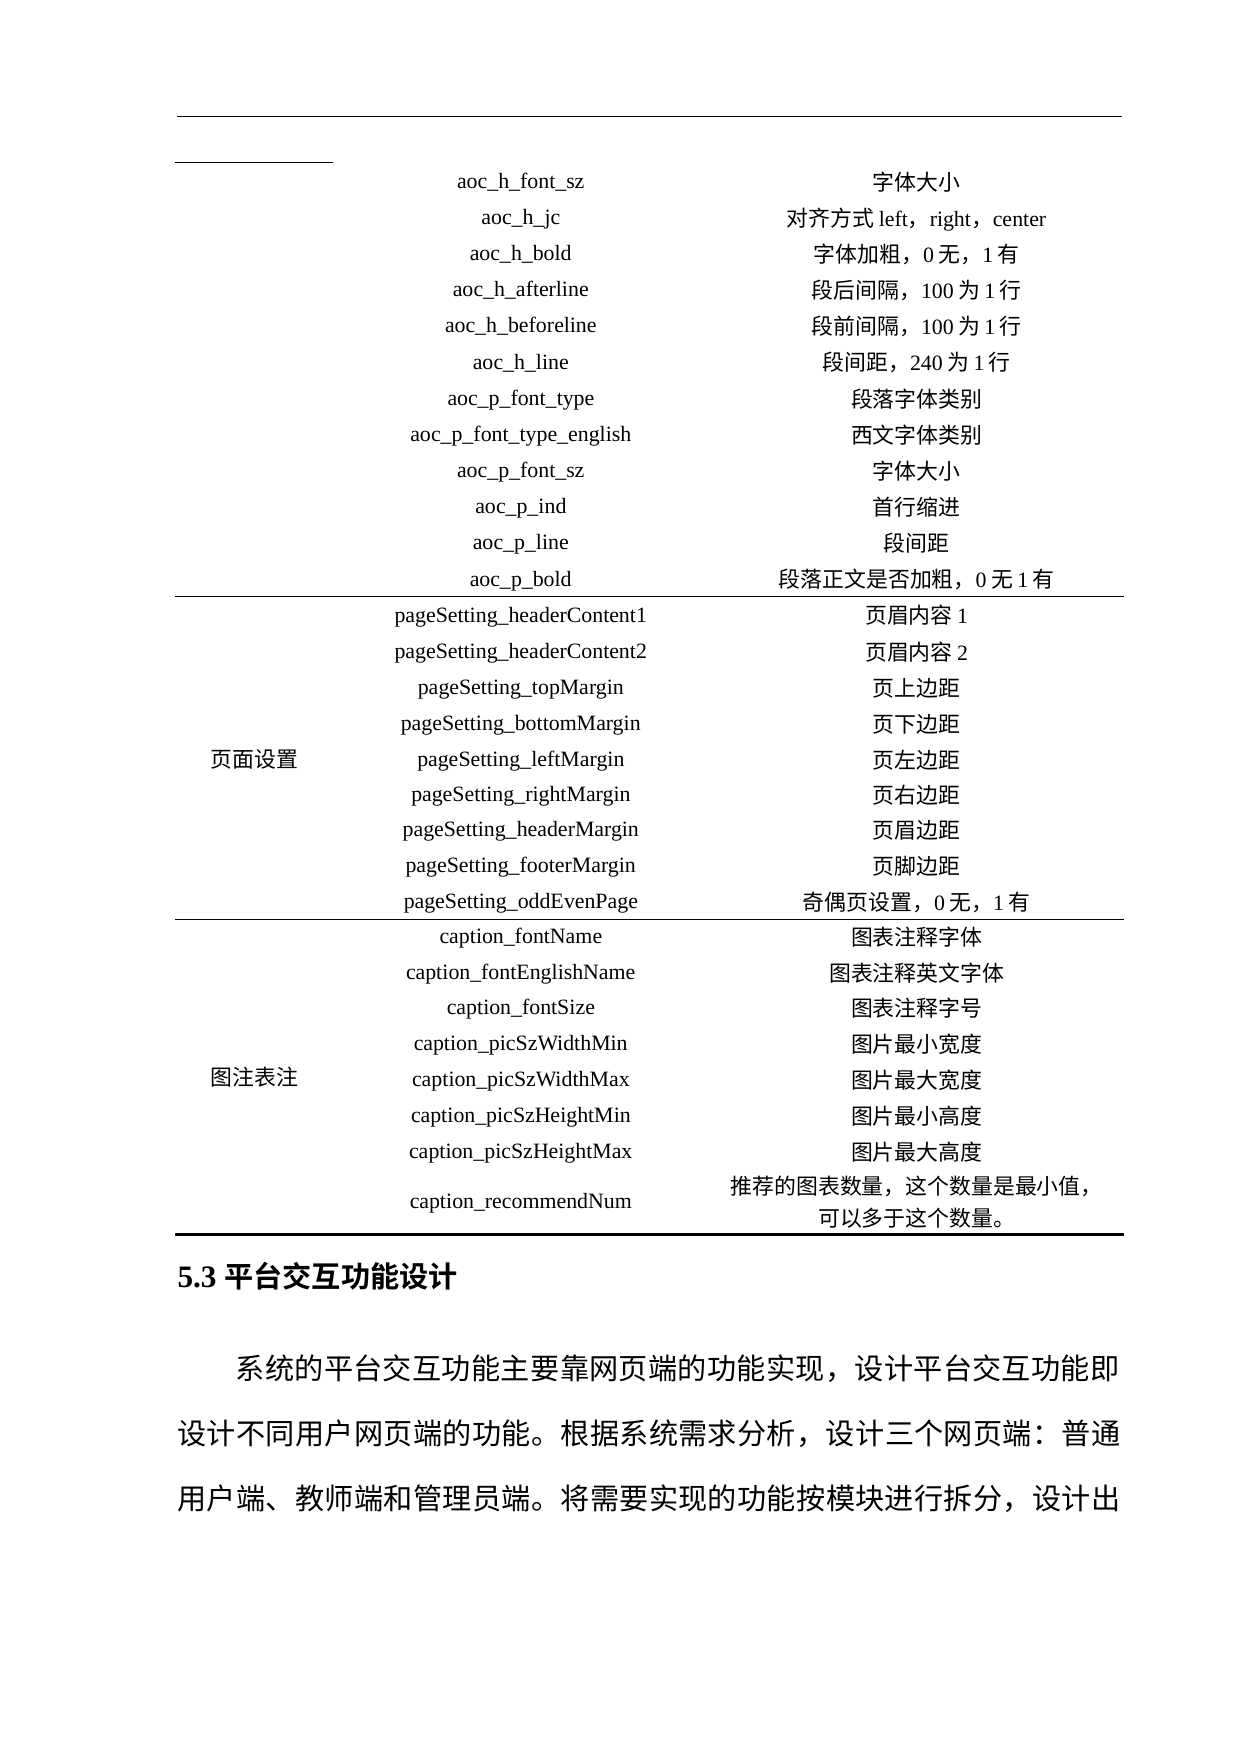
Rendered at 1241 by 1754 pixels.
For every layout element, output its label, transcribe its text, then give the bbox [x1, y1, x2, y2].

table_cell 图片最大高度 [709, 1133, 1124, 1169]
table_cell pageSetting_headerContent1 [333, 597, 709, 632]
table_cell caption_fontEnglishName [333, 952, 709, 988]
table_cell 页面设置 [175, 597, 333, 918]
table_cell 字体大小 [709, 162, 1124, 198]
table_cell 页眉内容1 [709, 597, 1124, 632]
table_cell 页上边距 [709, 668, 1124, 704]
table_cell 页眉边距 [709, 810, 1124, 846]
table_cell caption_picSzWidthMin [333, 1025, 709, 1061]
table_cell 页左边距 [709, 740, 1124, 776]
table_cell 西文字体类别 [709, 415, 1124, 451]
table_cell aoc_p_line [333, 524, 709, 559]
table_cell aoc_p_ind [333, 487, 709, 523]
table_cell pageSetting_leftMargin [333, 740, 709, 776]
table_cell 奇偶页设置，0无，1有 [709, 882, 1124, 918]
table_cell 图表注释英文字体 [709, 952, 1124, 988]
table_cell 字体加粗，0无，1有 [709, 234, 1124, 270]
table_cell 段前间隔，100为1行 [709, 307, 1124, 343]
table_cell caption_picSzWidthMax [333, 1061, 709, 1097]
table_cell caption_fontName [333, 920, 709, 952]
table_cell aoc_h_line [333, 343, 709, 379]
table_cell 段落正文是否加粗，0无1有 [709, 560, 1124, 596]
table_cell 段间距，240为1行 [709, 343, 1124, 379]
table_cell 首行缩进 [709, 487, 1124, 523]
table_cell aoc_h_bold [333, 234, 709, 270]
table_cell 段后间隔，100为1行 [709, 270, 1124, 307]
table_cell 字体大小 [709, 451, 1124, 487]
subtitle 平台交互功能设计 [177, 1242, 1122, 1307]
table_cell caption_picSzHeightMin [333, 1097, 709, 1133]
table_cell 页右边距 [709, 776, 1124, 810]
table_cell pageSetting_rightMargin [333, 776, 709, 810]
table_cell aoc_h_font_sz [333, 162, 709, 198]
table_cell aoc_h_jc [333, 198, 709, 234]
table_cell 图表注释字号 [709, 988, 1124, 1024]
table_cell 图片最大宽度 [709, 1061, 1124, 1097]
table_cell pageSetting_oddEvenPage [333, 882, 709, 918]
table_cell 段间距 [709, 524, 1124, 559]
table_cell aoc_p_font_sz [333, 451, 709, 487]
table_cell pageSetting_headerContent2 [333, 632, 709, 668]
table_cell 推荐的图表数量，这个数量是最小值，可以多于这个数量。 [709, 1169, 1124, 1232]
table_cell aoc_h_afterline [333, 270, 709, 307]
table_cell 图片最小宽度 [709, 1025, 1124, 1061]
table_cell pageSetting_headerMargin [333, 810, 709, 846]
table_cell 页脚边距 [709, 846, 1124, 882]
table_cell pageSetting_topMargin [333, 668, 709, 704]
table_cell 图注表注 [175, 920, 333, 1232]
table_cell aoc_h_beforeline [333, 307, 709, 343]
table_cell caption_fontSize [333, 988, 709, 1024]
table_cell 段落字体类别 [709, 379, 1124, 415]
table_cell caption_recommendNum [333, 1169, 709, 1232]
table_cell pageSetting_bottomMargin [333, 704, 709, 740]
table_cell 页眉内容2 [709, 632, 1124, 668]
table_cell 页下边距 [709, 704, 1124, 740]
table_cell pageSetting_footerMargin [333, 846, 709, 882]
table_cell aoc_p_bold [333, 560, 709, 596]
table_cell caption_picSzHeightMax [333, 1133, 709, 1169]
table_cell aoc_p_font_type [333, 379, 709, 415]
table_cell aoc_p_font_type_english [333, 415, 709, 451]
table_cell 图片最小高度 [709, 1097, 1124, 1133]
table_cell 对齐方式left，right，center [709, 198, 1124, 234]
table_cell 图表注释字体 [709, 920, 1124, 952]
